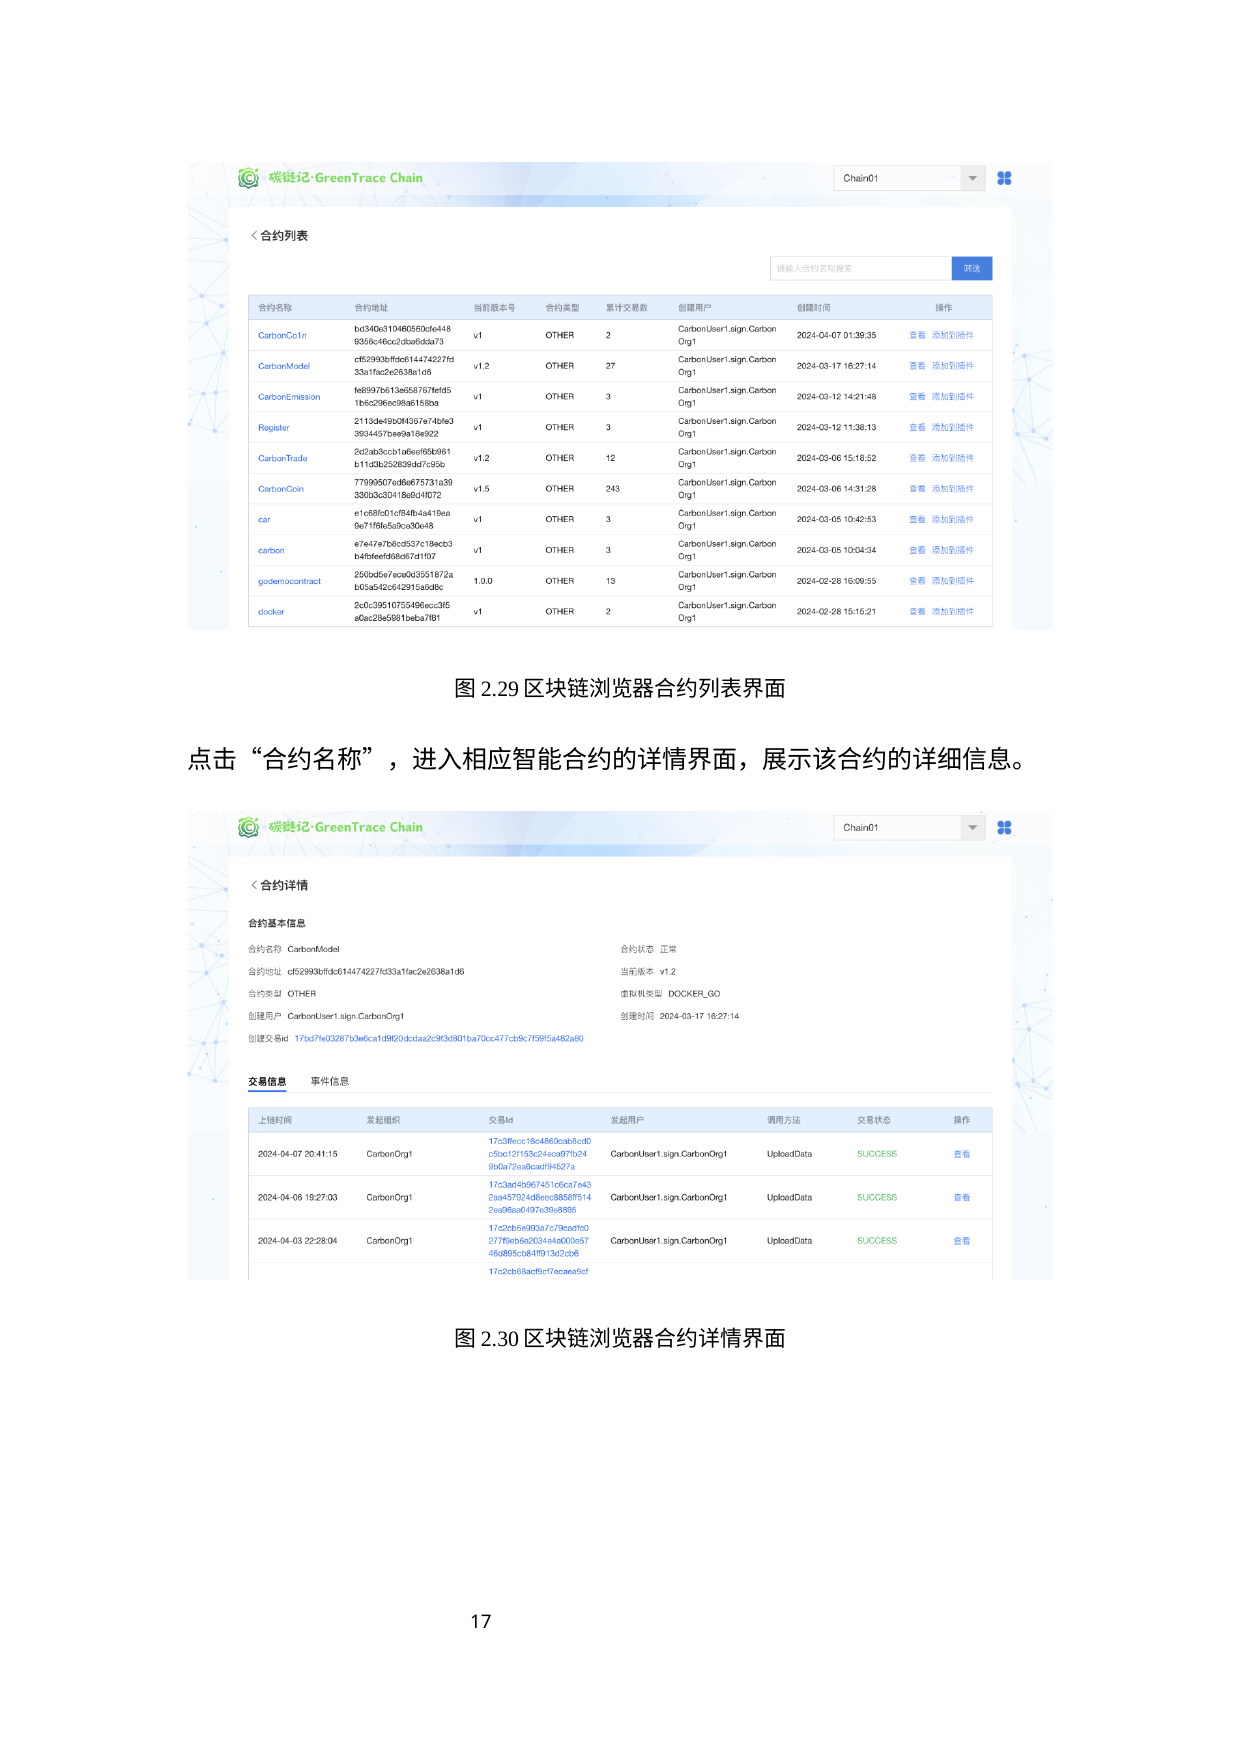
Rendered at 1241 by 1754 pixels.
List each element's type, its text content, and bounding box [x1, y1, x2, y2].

picture [187, 811, 1053, 1280]
text 图2.29区块链浏览器合约列表界面 [187, 671, 1053, 703]
text 图2.30区块链浏览器合约详情界面 [187, 1321, 1053, 1353]
text 点击“合约名称”，进入相应智能合约的详情界面，展示该合约的详细信息。 [187, 725, 1053, 790]
picture [187, 162, 1053, 630]
